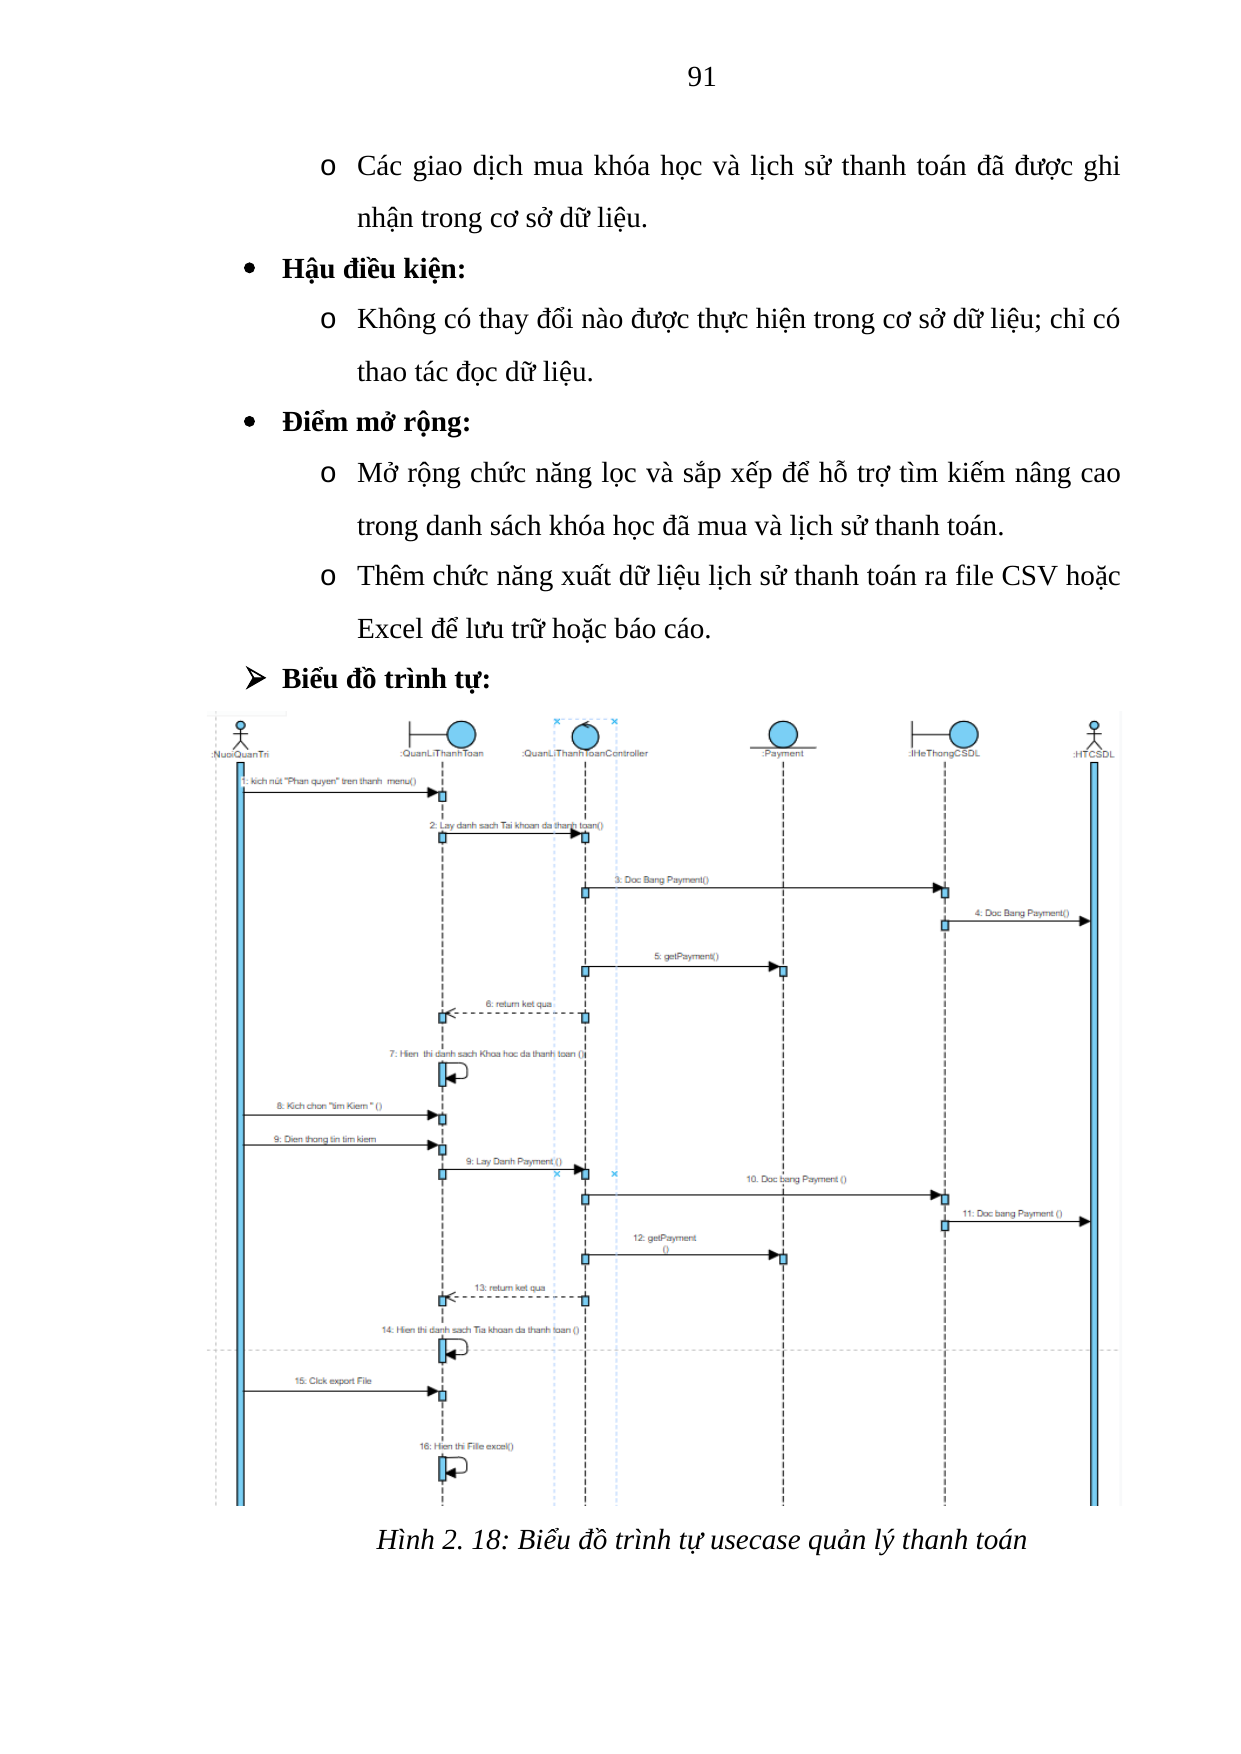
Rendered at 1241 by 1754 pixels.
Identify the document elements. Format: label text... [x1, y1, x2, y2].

list Không có thay đổi nào được thực hiện trong cơ sở dữ liệu; chỉ có thao tác đọc dữ liệu. [319, 301, 1122, 388]
list Thêm chức năng xuất dữ liệu lịch sử thanh toán ra file CSV hoặc Excel để lưu trữ hoặc báo cáo. [319, 558, 1122, 644]
list Hậu điều kiện: [244, 251, 1122, 284]
list Điểm mở rộng: [244, 404, 1122, 438]
picture [206, 711, 1123, 1506]
list Các giao dịch mua khóa học và lịch sử thanh toán đã được ghi nhận trong cơ sở dữ liệu. [319, 148, 1122, 234]
list Mở rộng chức năng lọc và sắp xếp để hỗ trợ tìm kiếm nâng cao trong danh sách khóa học đã mua và lịch sử thanh toán. [319, 455, 1122, 541]
text Hình 2. 18: Biểu đồ trình tự usecase quản lý thanh toán [207, 1522, 1122, 1556]
list Biểu đồ trình tự: [244, 661, 1122, 695]
